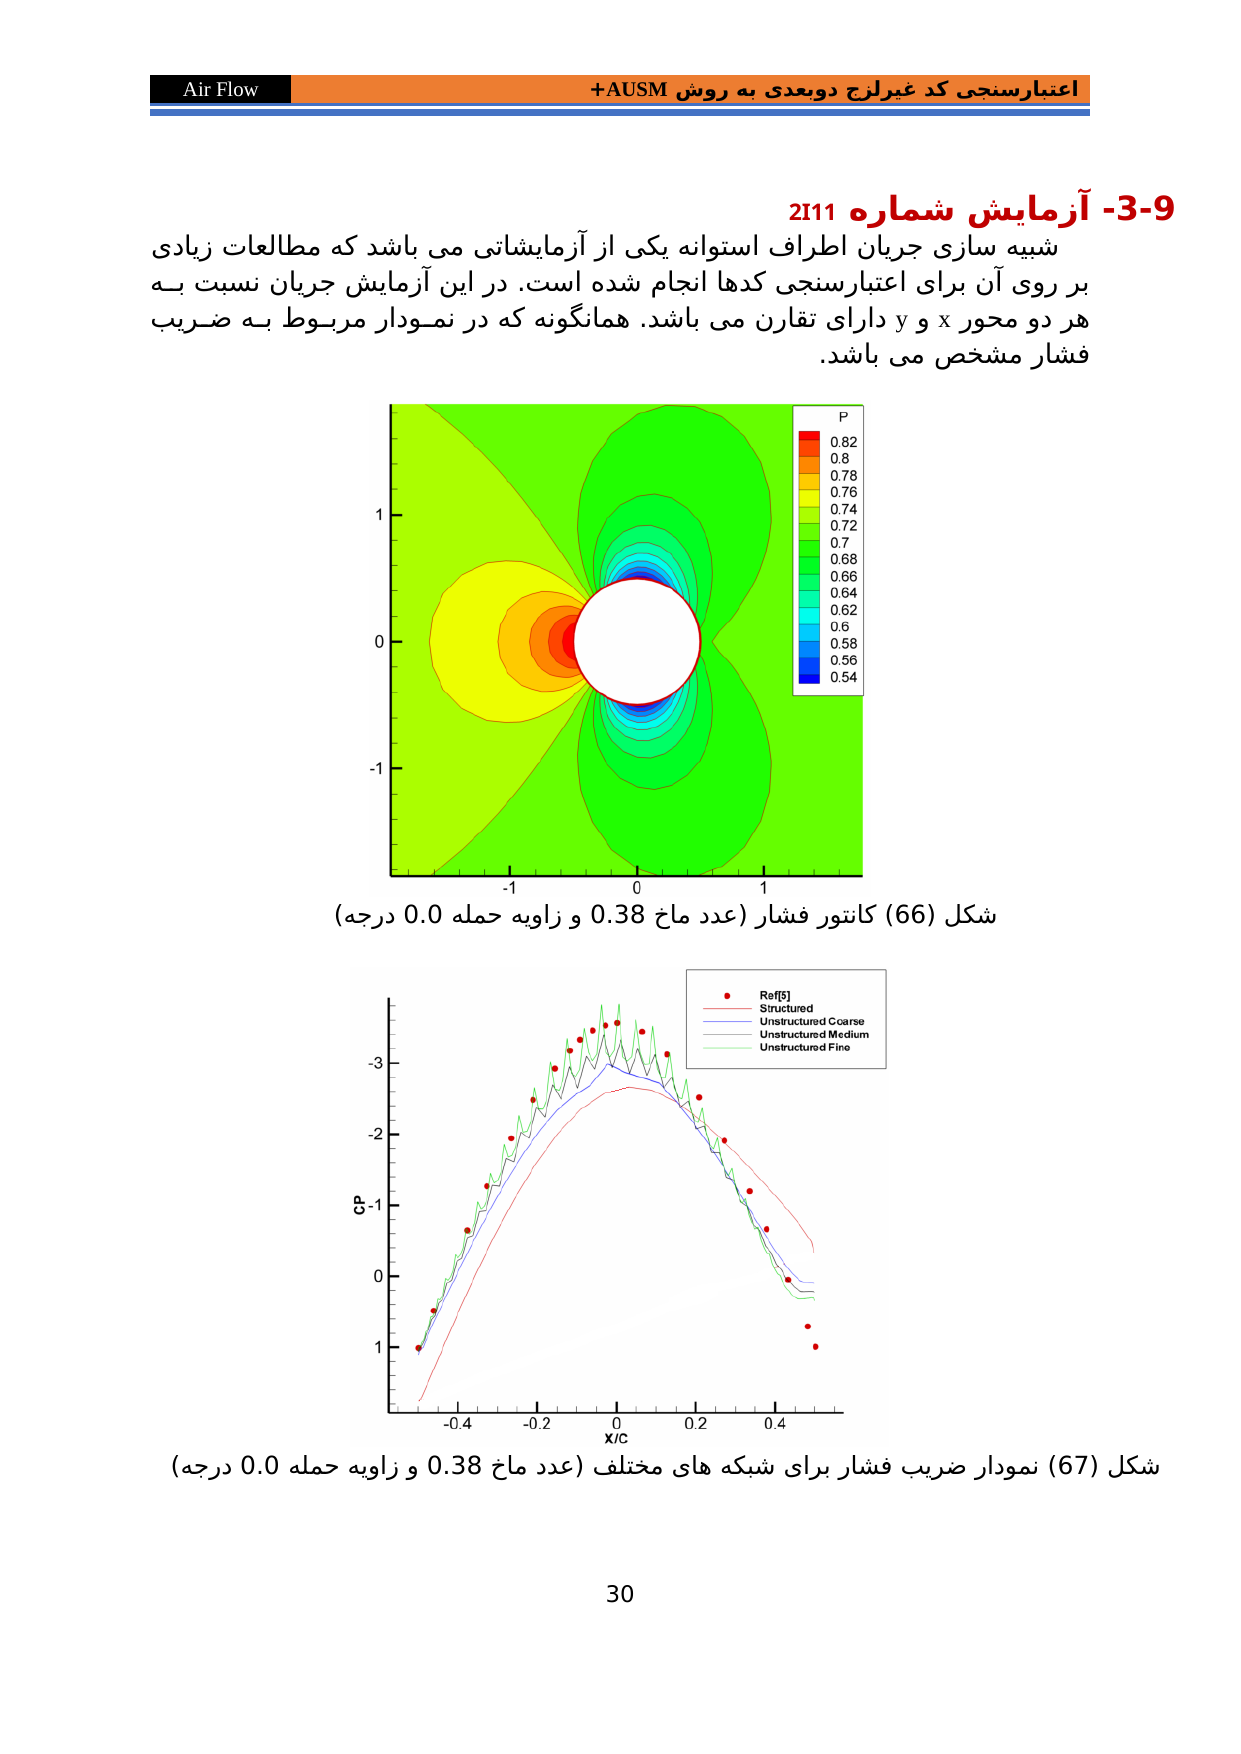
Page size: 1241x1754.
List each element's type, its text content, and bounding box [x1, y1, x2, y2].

text شبیه سازی جریان اطراف استوانه یکی از آزمایشاتی می باشد که مطالعات زیادی بر روی آن برای اعتبارسنجی کدها انجام شده است. در این آزمایش جریان نسبت به هر دو محور x و y دارای تقارن می باشد. همانگونه که در نمودار مربوط به ضریب فشار مشخص می باشد. [150, 230, 1090, 370]
text نمودار ضریب فشار برای شبکه های مختلف (عدد ماخ 0.38 و زاویه حمله 0.0 درجه) [150, 1451, 1060, 1480]
picture [368, 400, 872, 897]
subtitle آزمایش شماره 2I11 [150, 189, 1090, 228]
text کانتور فشار (عدد ماخ 0.38 و زاویه حمله 0.0 درجه) [150, 901, 1060, 930]
picture [350, 967, 890, 1447]
